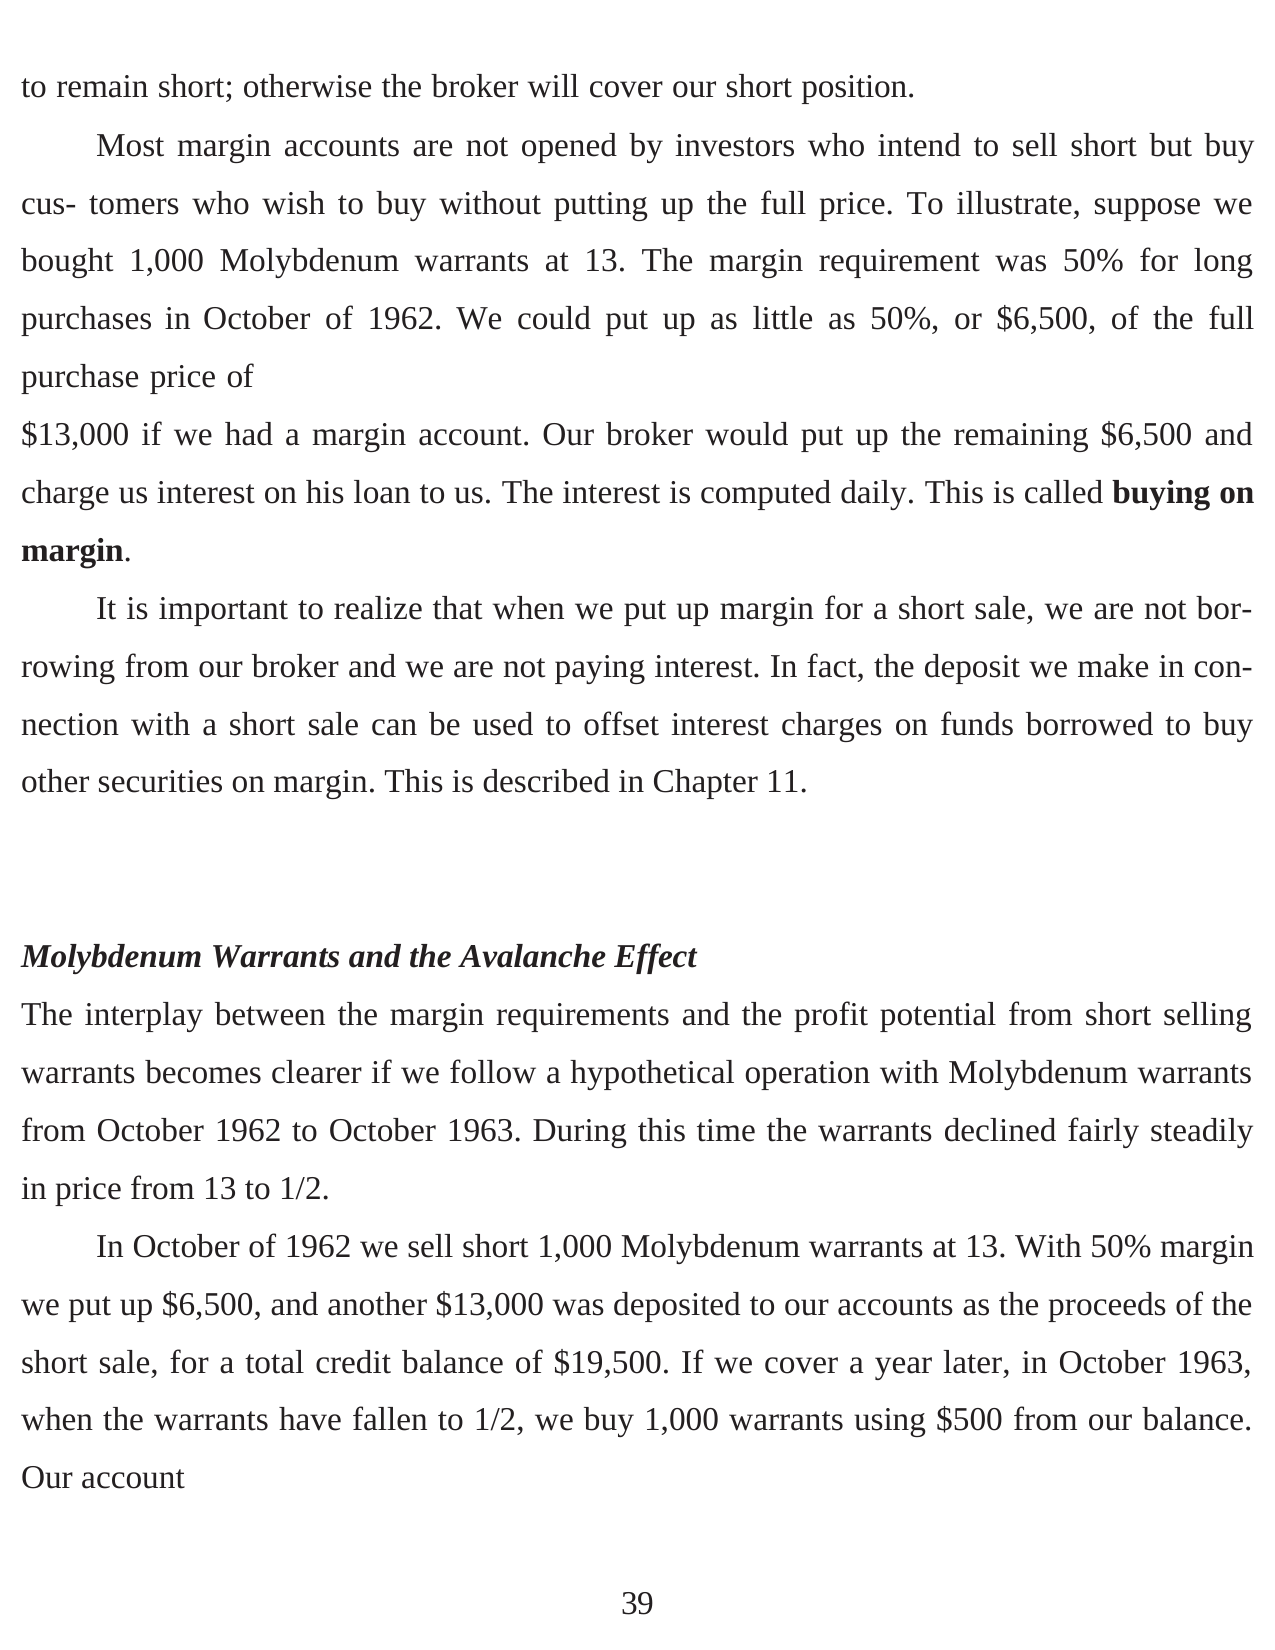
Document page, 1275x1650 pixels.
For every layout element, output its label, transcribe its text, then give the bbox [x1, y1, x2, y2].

text In October of 1962 we sell short 1,000 Molybdenum warrants at 13. With 50% margin we put up $6,500, and another $13,000 was deposited to our accounts as the proceeds of the short sale, for a total credit balance of $19,500. If we cover a year later, in October 1963, when the warrants have fallen to 1/2, we buy 1,000 warrants using $500 from our balance. Our account [21, 1226, 1254, 1496]
text It is important to realize that when we put up margin for a short sale, we are not bor- rowing from our broker and we are not paying interest. In fact, the deposit we make in con- nection with a short sale can be used to offset interest charges on funds borrowed to buy other securities on margin. This is described in Chapter 11. [21, 588, 1254, 800]
text $13,000 if we had a margin account. Our broker would put up the remaining $6,500 and charge us interest on his loan to us. The interest is computed daily. This is called buying on margin. [21, 414, 1254, 568]
text Most margin accounts are not opened by investors who intend to sell short but buy cus- tomers who wish to buy without putting up the full price. To illustrate, suppose we bought 1,000 Molybdenum warrants at 13. The margin requirement was 50% for long purchases in October of 1962. We could put up as little as 50%, or $6,500, of the full purchase price of [21, 125, 1254, 395]
text to remain short; otherwise the broker will cover our short position. [21, 67, 1267, 105]
text The interplay between the margin requirements and the profit potential from short selling warrants becomes clearer if we follow a hypothetical operation with Molybdenum warrants from October 1962 to October 1963. During this time the warrants declined fairly steadily in price from 13 to 1/2. [21, 995, 1254, 1206]
subtitle Molybdenum Warrants and the Avalanche Effect [21, 936, 1267, 975]
